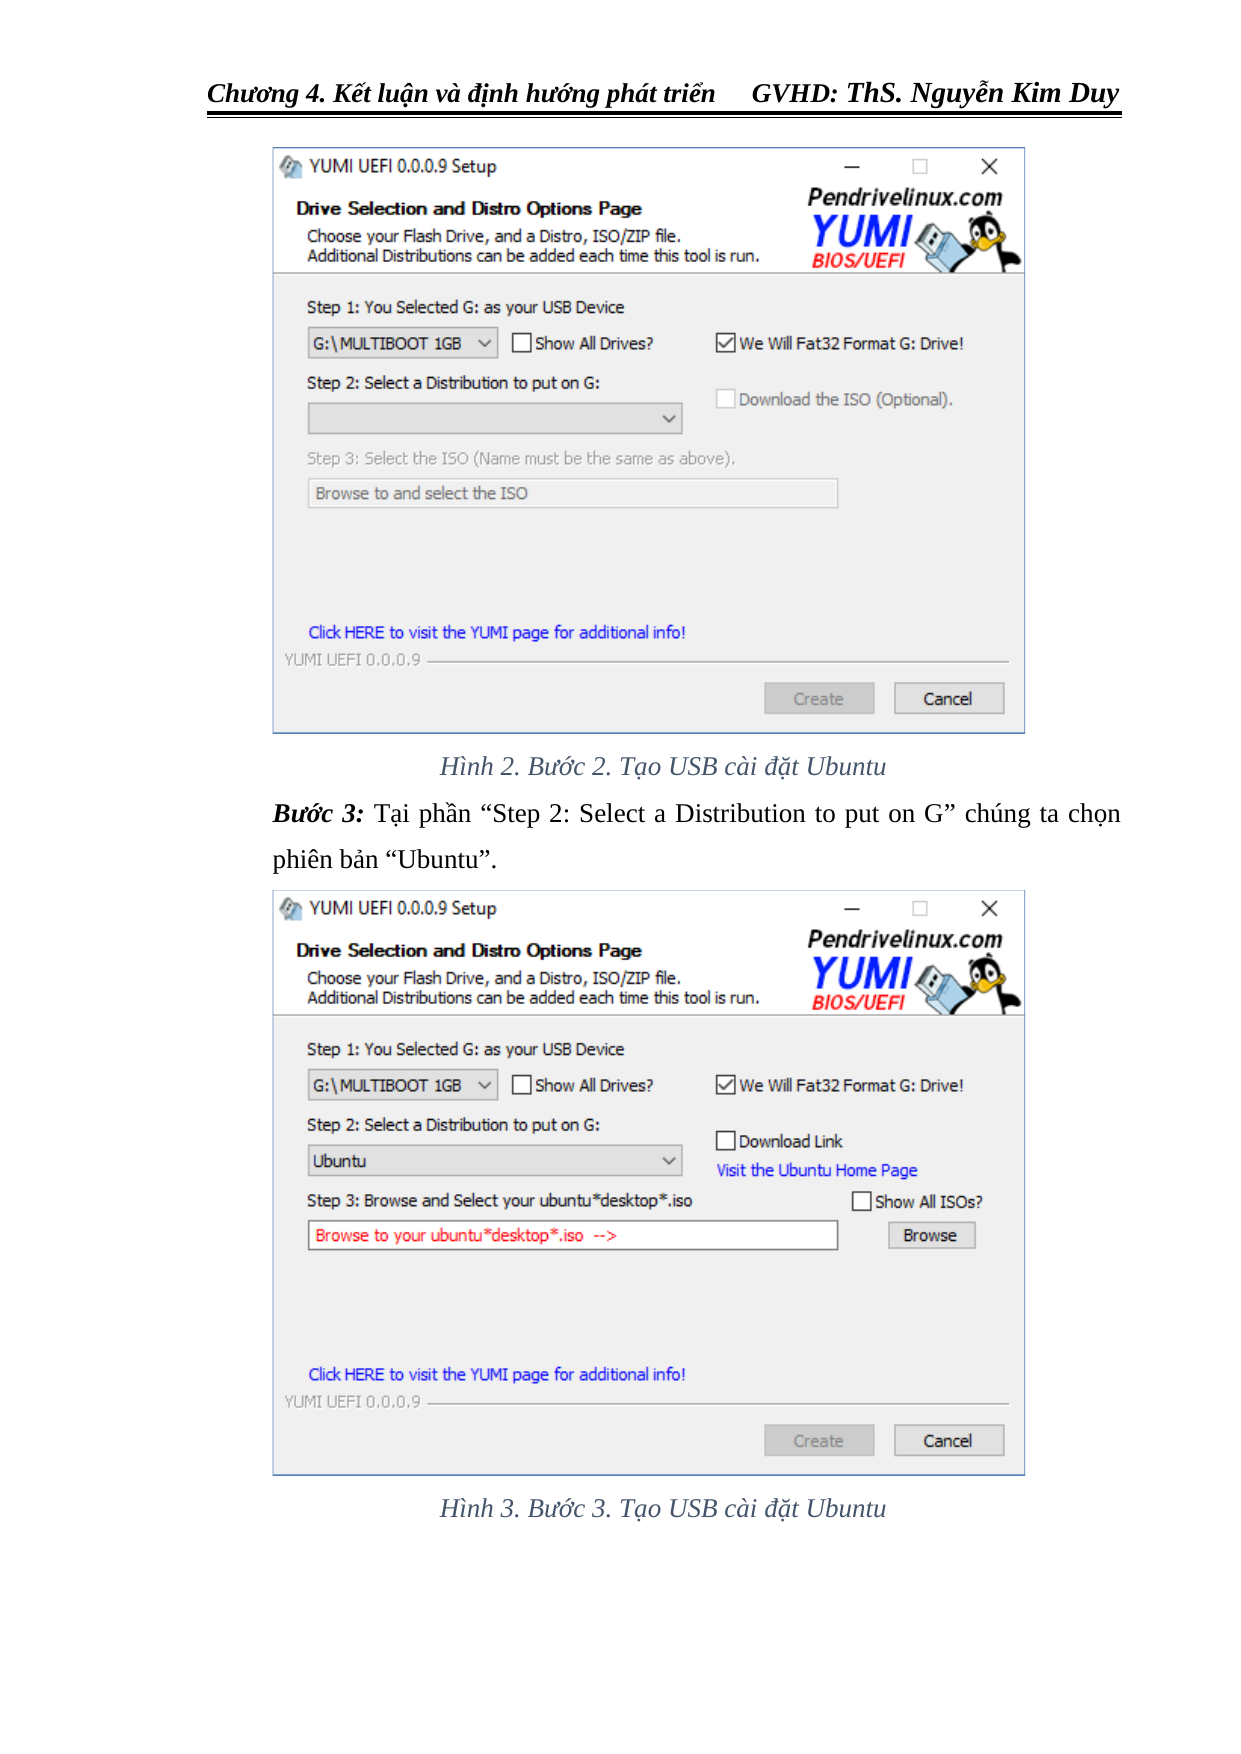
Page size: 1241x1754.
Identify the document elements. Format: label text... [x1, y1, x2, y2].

picture [272, 890, 1026, 1476]
picture [272, 147, 1026, 734]
text Bước 3: Tại phần “Step 2: Select a Distribution to put on G” chúng ta chọn phiên bản “Ubuntu”. [272, 797, 1122, 874]
